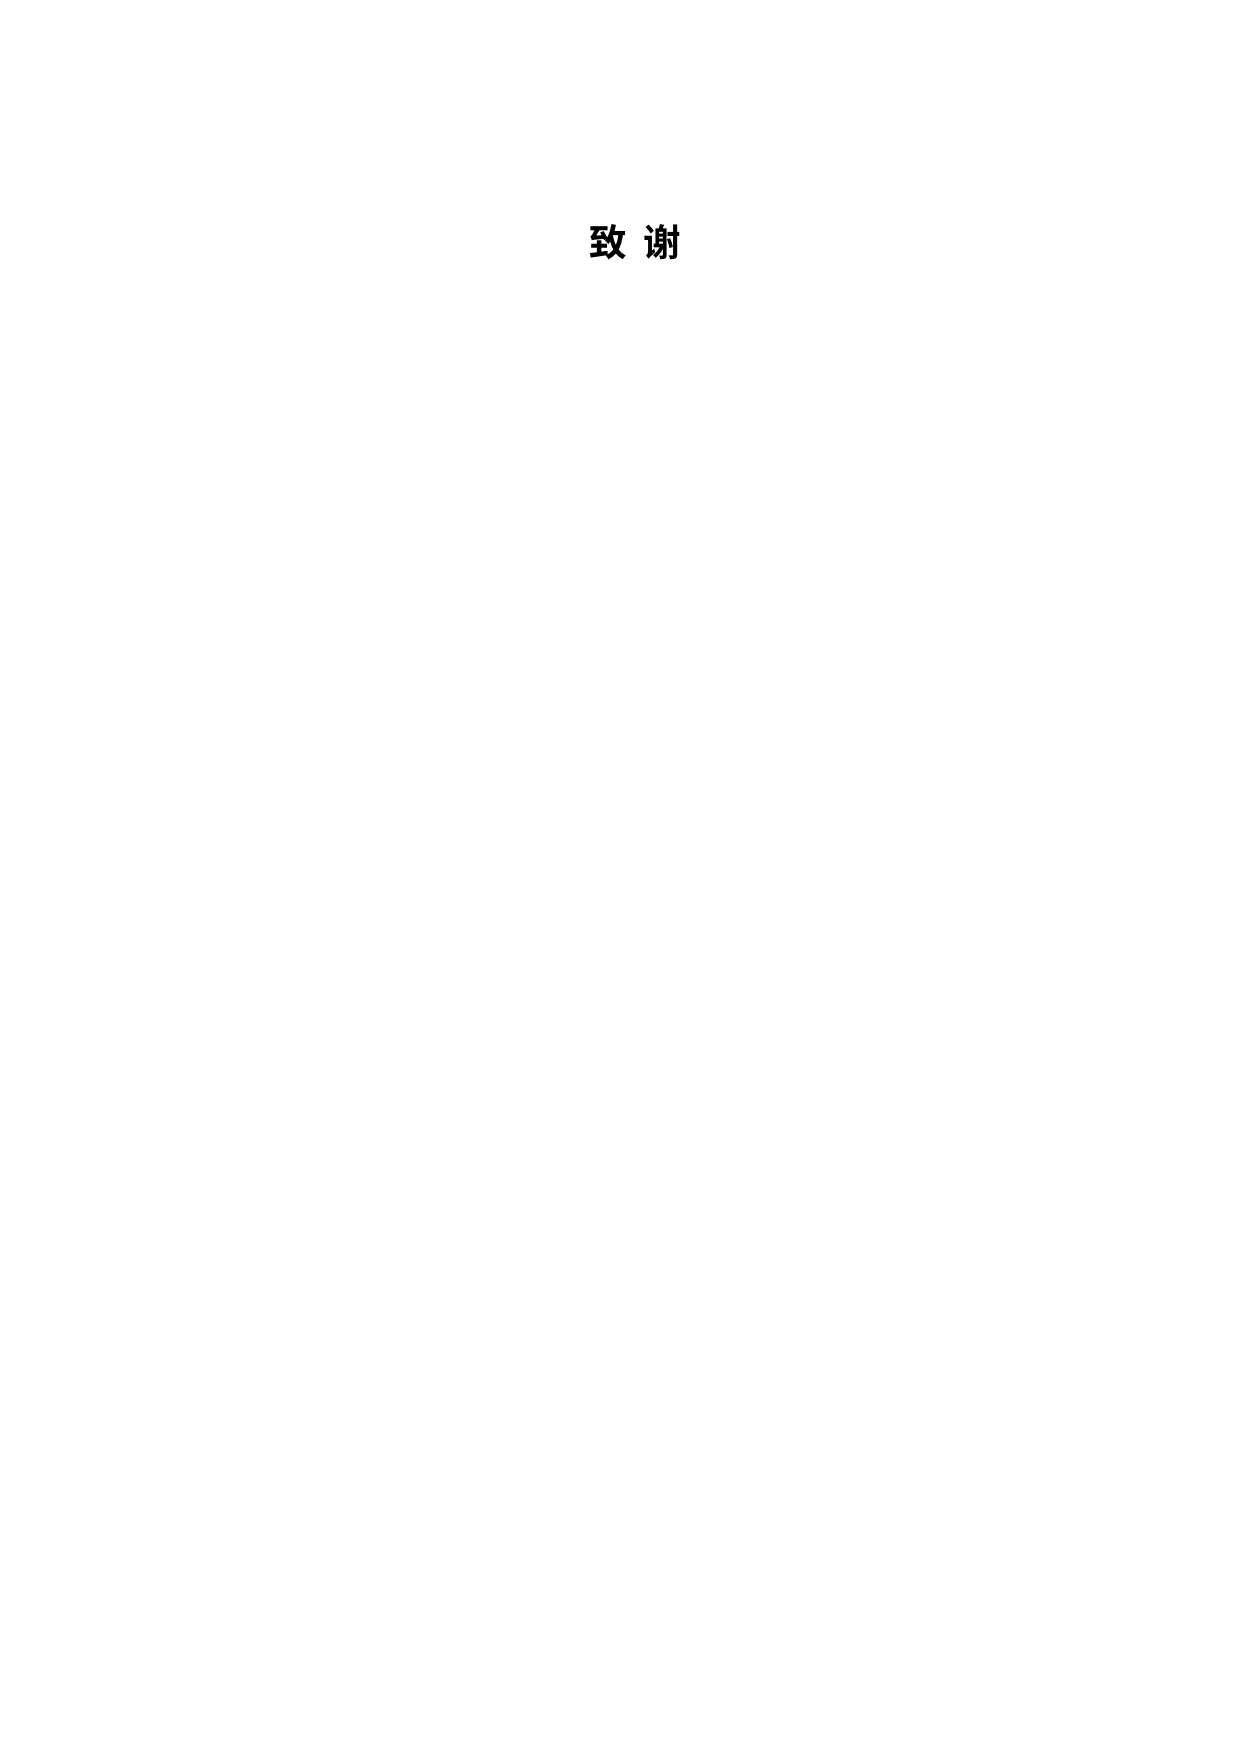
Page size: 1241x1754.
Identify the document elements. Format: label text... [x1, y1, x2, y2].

text 致 谢 [148, 207, 1122, 272]
